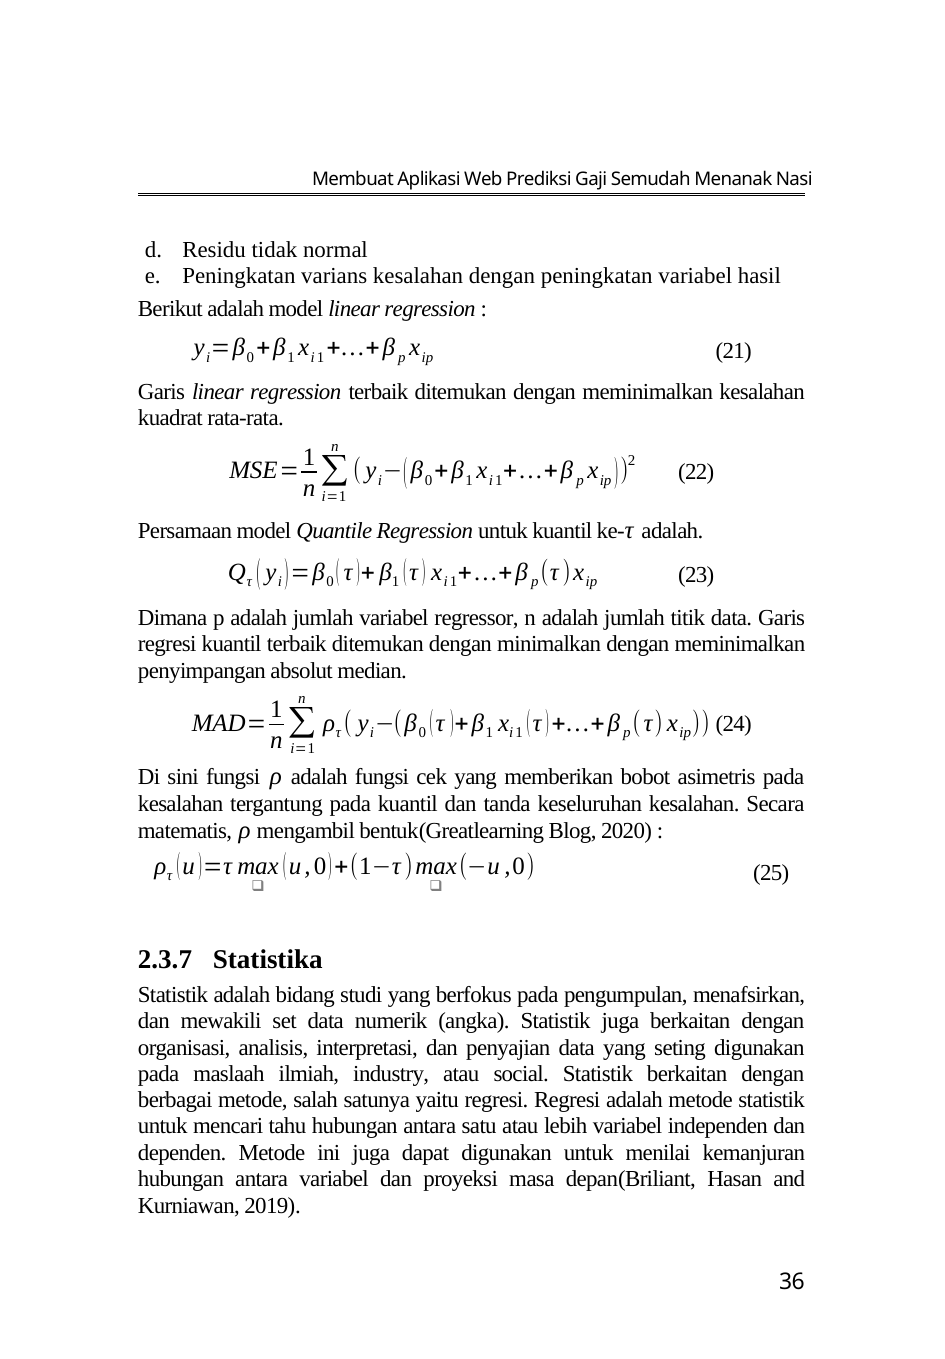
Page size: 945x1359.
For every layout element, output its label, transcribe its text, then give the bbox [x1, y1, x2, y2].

text Statistik adalah bidang studi yang berfokus pada pengumpulan, menafsirkan, dan mewakili set data numerik (angka). Statistik juga berkaitan dengan organisasi, analisis, interpretasi, dan penyajian data yang seting digunakan pada maslaah ilmiah, industry, atau social. Statistik berkaitan dengan berbagai metode, salah satunya yaitu regresi. Regresi adalah metode statistik untuk mencari tahu hubungan antara satu atau lebih variabel independen dan dependen. Metode ini juga dapat digunakan untuk menilai kemanjuran hubungan antara variabel dan proyeksi masa depan. [138, 981, 805, 1218]
text (23) [138, 557, 805, 591]
text (21) [138, 334, 805, 365]
list Residu tidak normal [144, 236, 805, 263]
list Peningkatan varians kesalahan dengan peningkatan variabel hasil [144, 263, 805, 289]
text Berikut adalah model linear regression : [138, 295, 805, 322]
text (25) [138, 851, 805, 892]
text (22) [138, 437, 805, 504]
text Dimana p adalah jumlah variabel regressor, n adalah jumlah titik data. Garis regresi kuantil terbaik ditemukan dengan minimalkan dengan meminimalkan penyimpangan absolut median. [138, 604, 805, 683]
text Persamaan model Quantile Regression untuk kuantil ke- adalah. [138, 517, 805, 544]
text (24) [138, 689, 805, 757]
text Garis linear regression terbaik ditemukan dengan meminimalkan kesalahan kuadrat rata-rata. [138, 378, 805, 431]
subtitle Statistika [138, 943, 805, 974]
text Di sini fungsi adalah fungsi cek yang memberikan bobot asimetris pada kesalahan tergantung pada kuantil dan tanda keseluruhan kesalahan. Secara matematis, mengambil bentuk : [138, 763, 805, 844]
